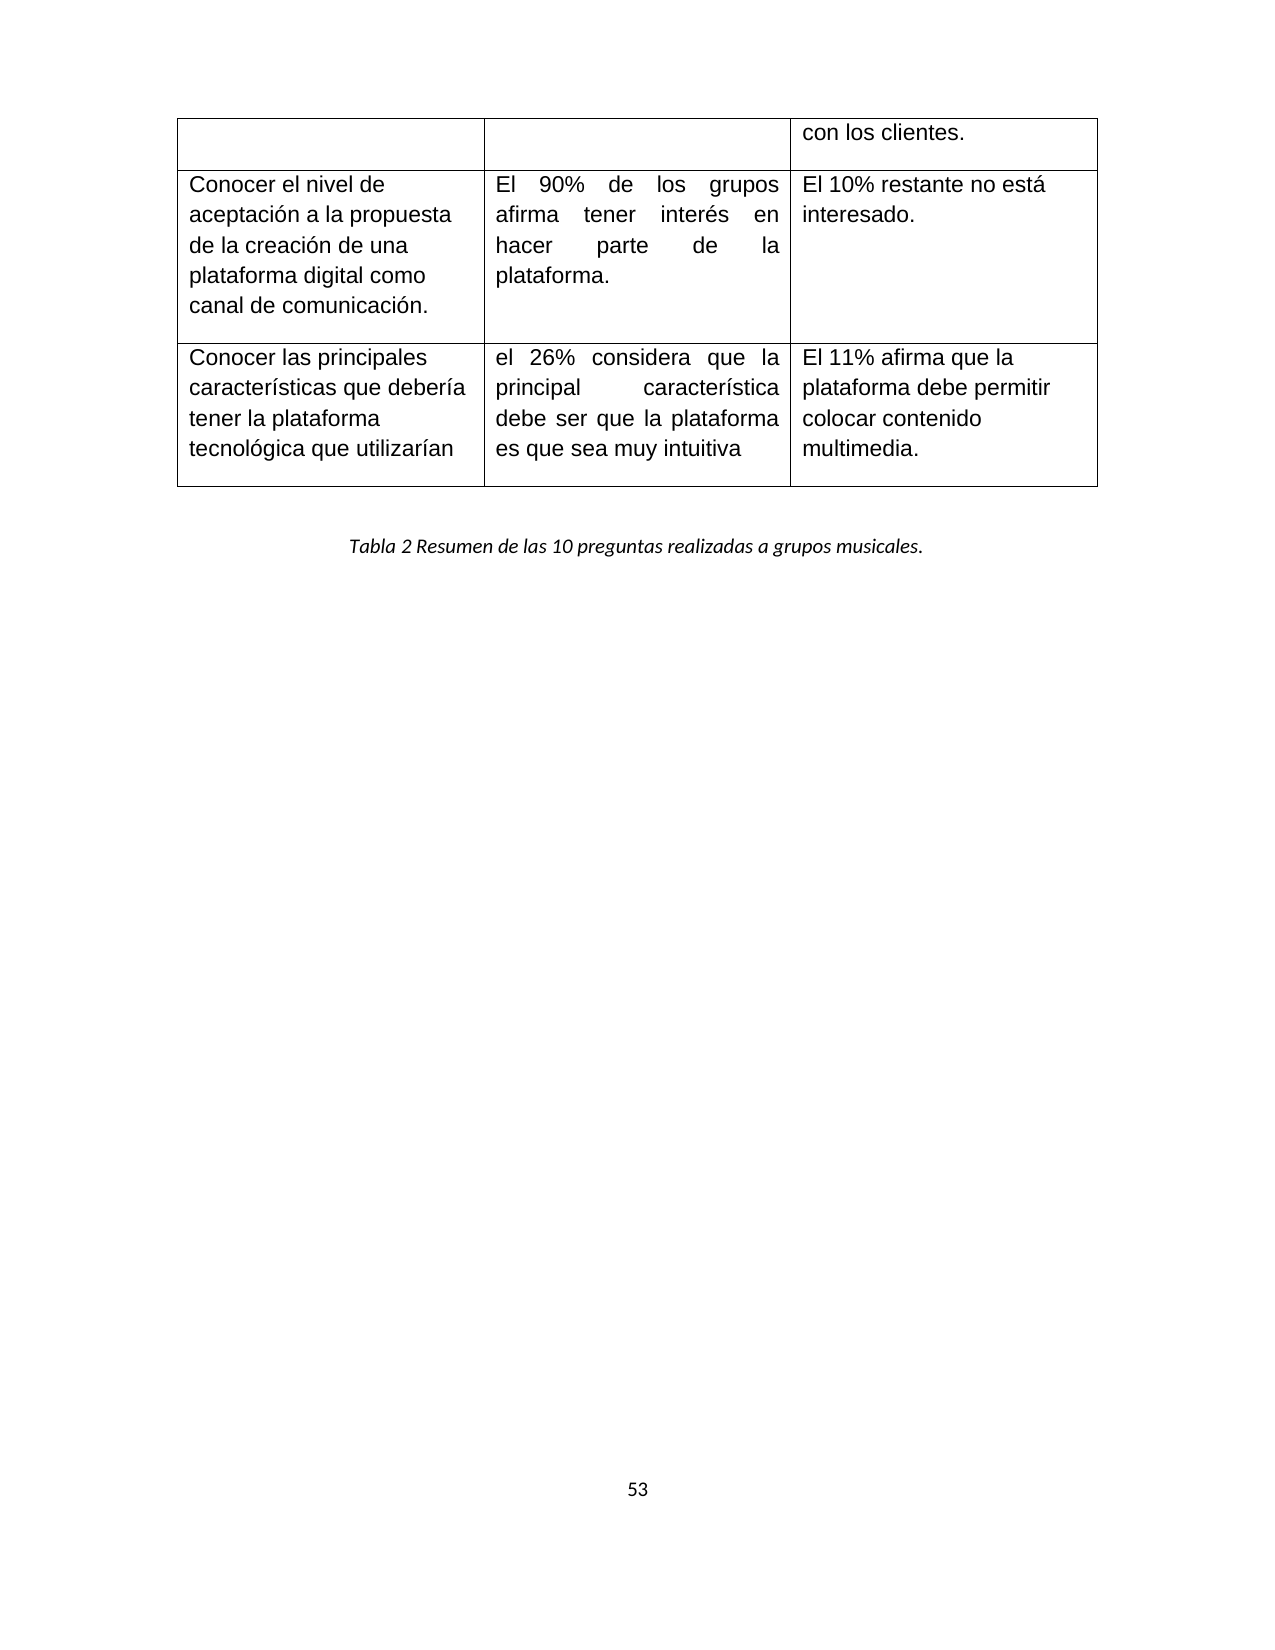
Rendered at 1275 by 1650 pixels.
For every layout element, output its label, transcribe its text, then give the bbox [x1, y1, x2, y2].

table_cell El 11% afirma que la plataforma debe permitir colocar contenido multimedia. [791, 344, 1097, 486]
table_cell Conocer el nivel de aceptación a la propuesta de la creación de una plataforma digital como canal de comunicación. [178, 171, 484, 343]
table_cell El 10% restante no está interesado. [791, 171, 1097, 343]
table_cell Conocer las principales características que debería tener la plataforma tecnológica que utilizarían [178, 344, 484, 486]
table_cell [485, 119, 790, 170]
text Tabla 2 Resumen de las 10 preguntas realizadas a grupos musicales. [177, 533, 1098, 558]
table_cell el 26% considera que la principal característica debe ser que la plataforma es que sea muy intuitiva [485, 344, 790, 486]
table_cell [791, 119, 1097, 170]
table_cell El 90% de los grupos afirma tener interés en hacer parte de la plataforma. [485, 171, 790, 343]
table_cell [178, 119, 484, 170]
